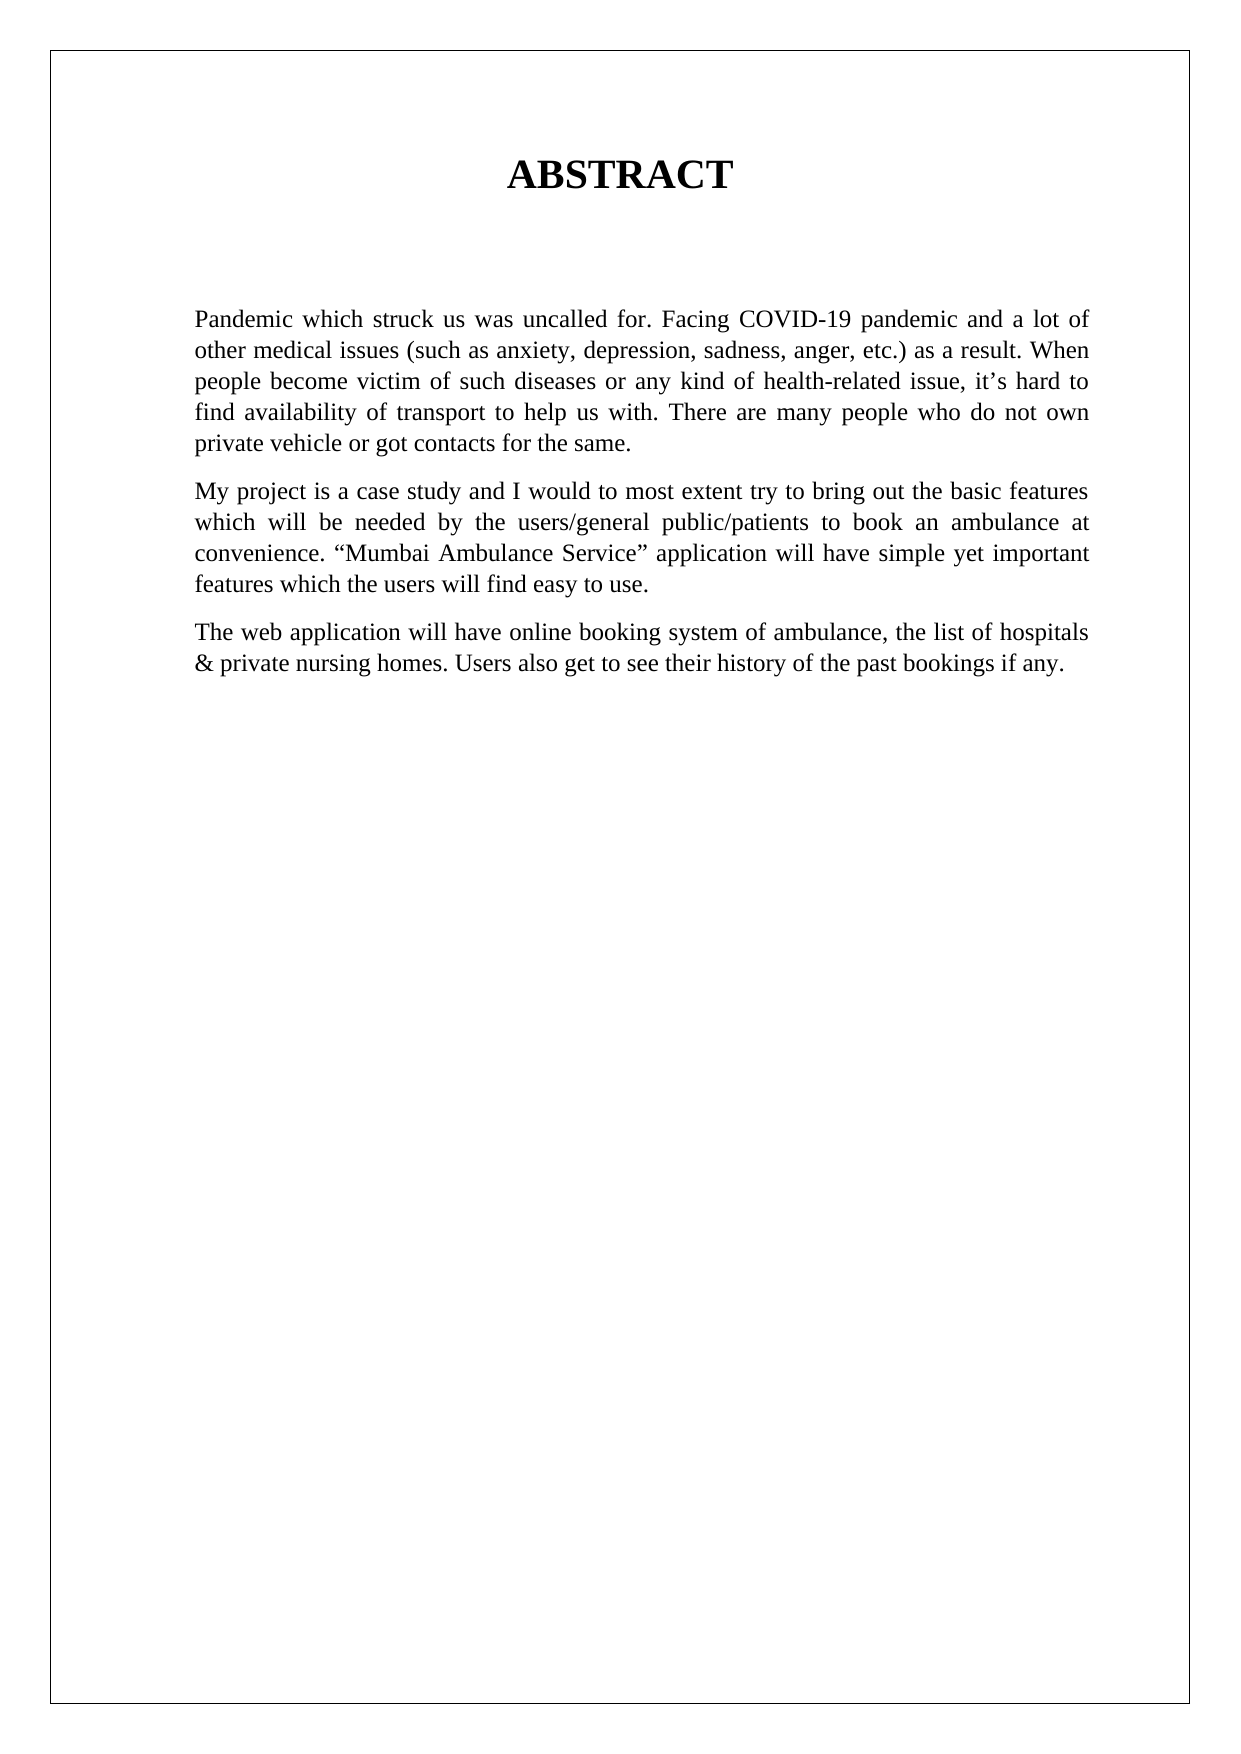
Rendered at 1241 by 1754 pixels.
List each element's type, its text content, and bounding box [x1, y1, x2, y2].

text ABSTRACT [150, 150, 1090, 198]
text Pandemic which struck us was uncalled for. Facing COVID-19 pandemic and a lot of other medical issues (such as anxiety, depression, sadness, anger, etc.) as a result. When people become victim of such diseases or any kind of health-related issue, it’s hard to find availability of transport to help us with. There are many people who do not own private vehicle or got contacts for the same. [194, 304, 1090, 457]
text My project is a case study and I would to most extent try to bring out the basic features which will be needed by the users/general public/patients to book an ambulance at convenience. “Mumbai Ambulance Service” application will have simple yet important features which the users will find easy to use. [194, 476, 1090, 598]
text The web application will have online booking system of ambulance, the list of hospitals & private nursing homes. Users also get to see their history of the past bookings if any. [194, 617, 1090, 677]
